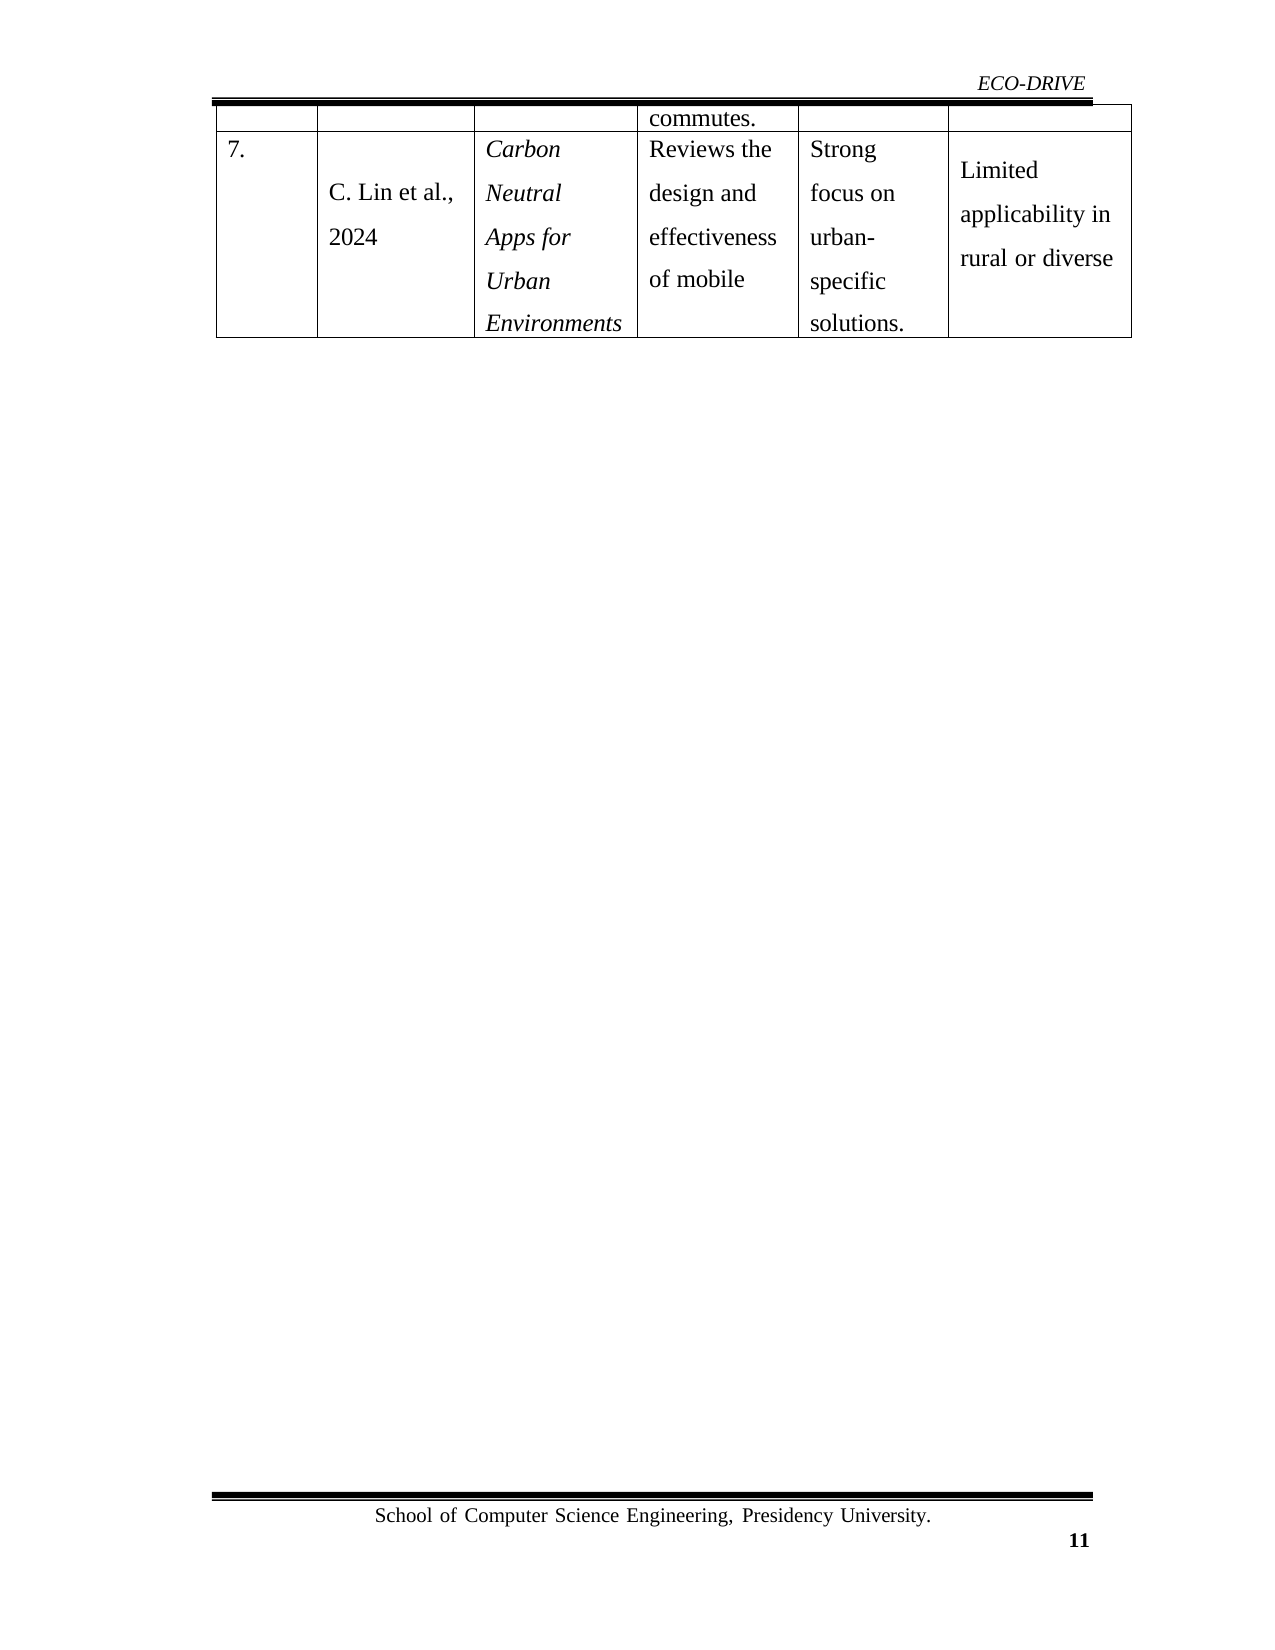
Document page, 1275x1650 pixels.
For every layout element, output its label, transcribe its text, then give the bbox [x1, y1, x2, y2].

table_cell Limited applicability in rural or diverse [949, 132, 1131, 337]
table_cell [949, 105, 1131, 131]
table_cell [475, 105, 637, 131]
table_cell Carbon Neutral Apps for Urban Environments [475, 132, 637, 337]
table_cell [799, 105, 948, 131]
table_cell Strong focus on urban- specific solutions. [799, 132, 948, 337]
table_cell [318, 105, 474, 131]
table_cell Reviews the design and effectiveness of mobile [638, 132, 798, 337]
table_cell C. Lin et al., 2024 [318, 132, 474, 337]
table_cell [638, 105, 798, 131]
table_cell 7. [217, 132, 317, 337]
table_cell 6. [217, 105, 317, 131]
